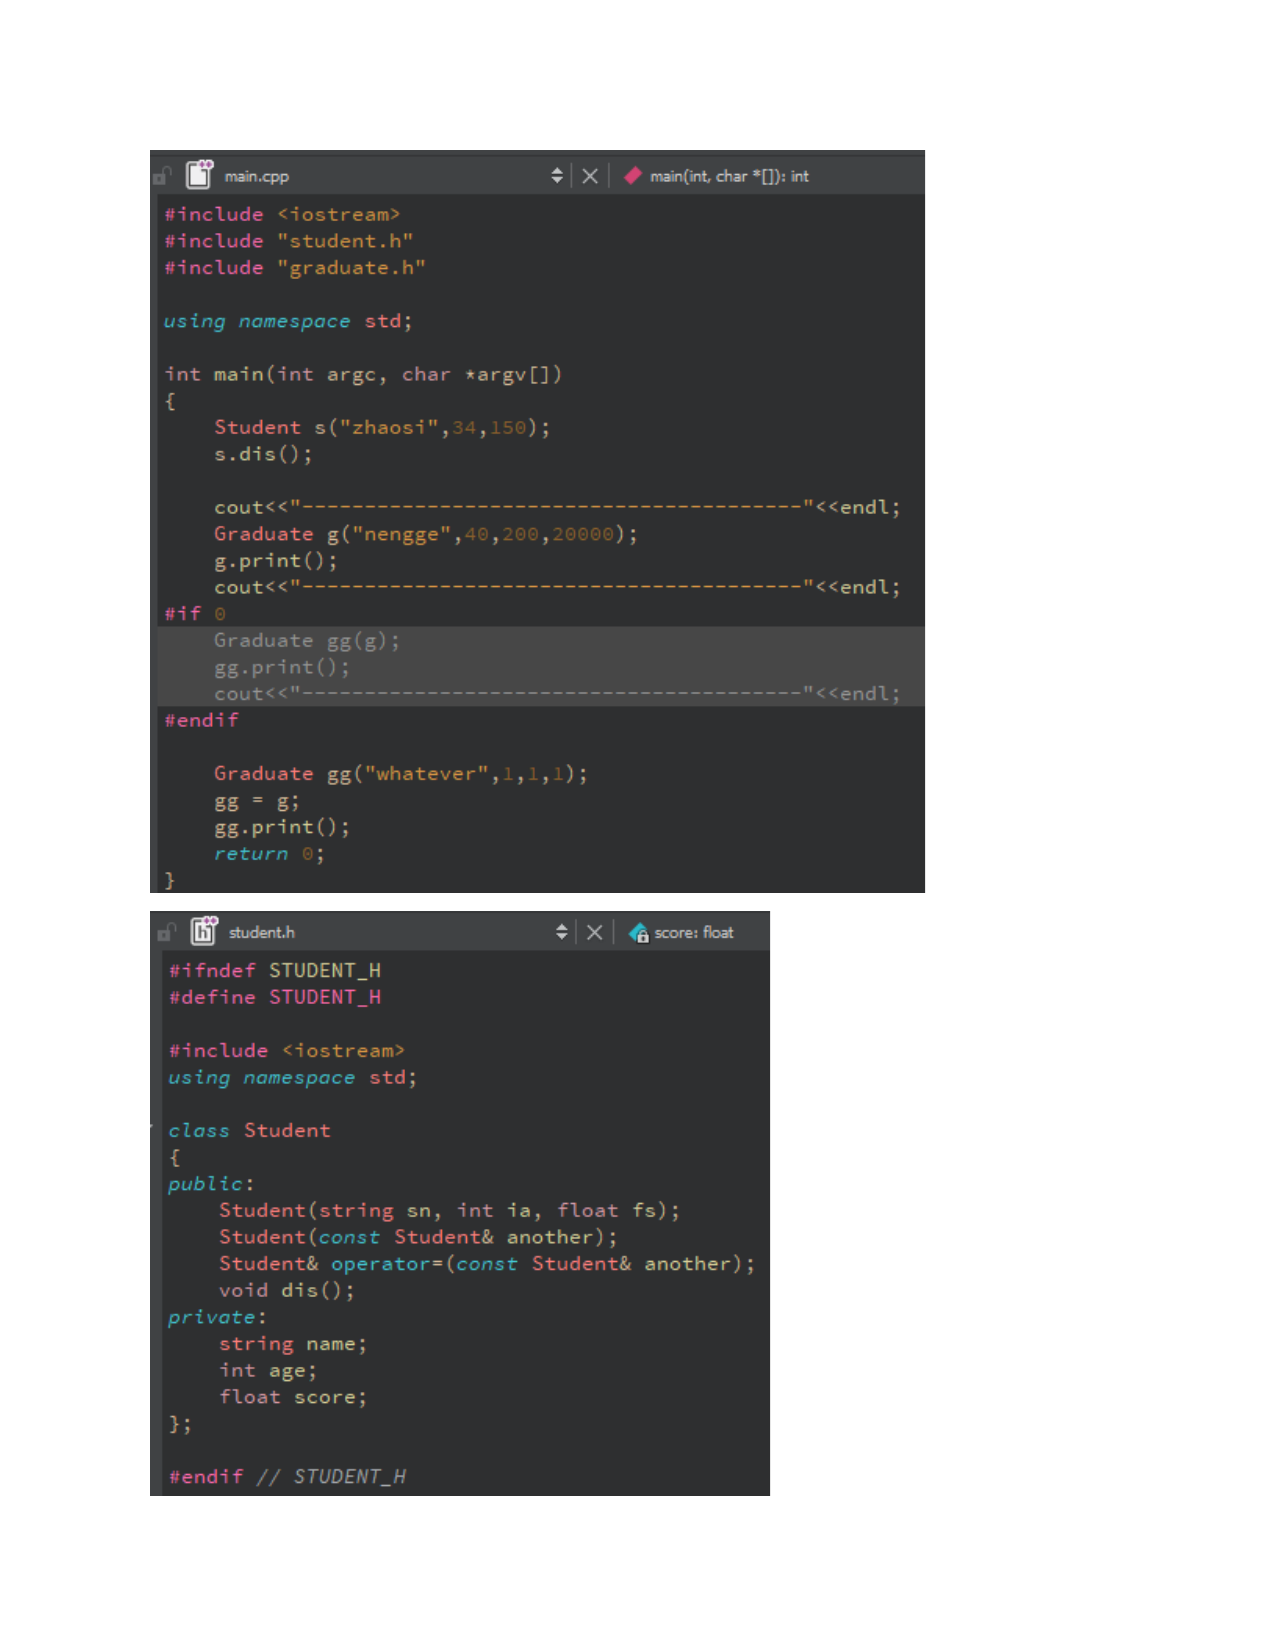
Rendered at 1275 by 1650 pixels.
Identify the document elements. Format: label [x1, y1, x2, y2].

picture [150, 911, 771, 1496]
picture [150, 150, 926, 893]
